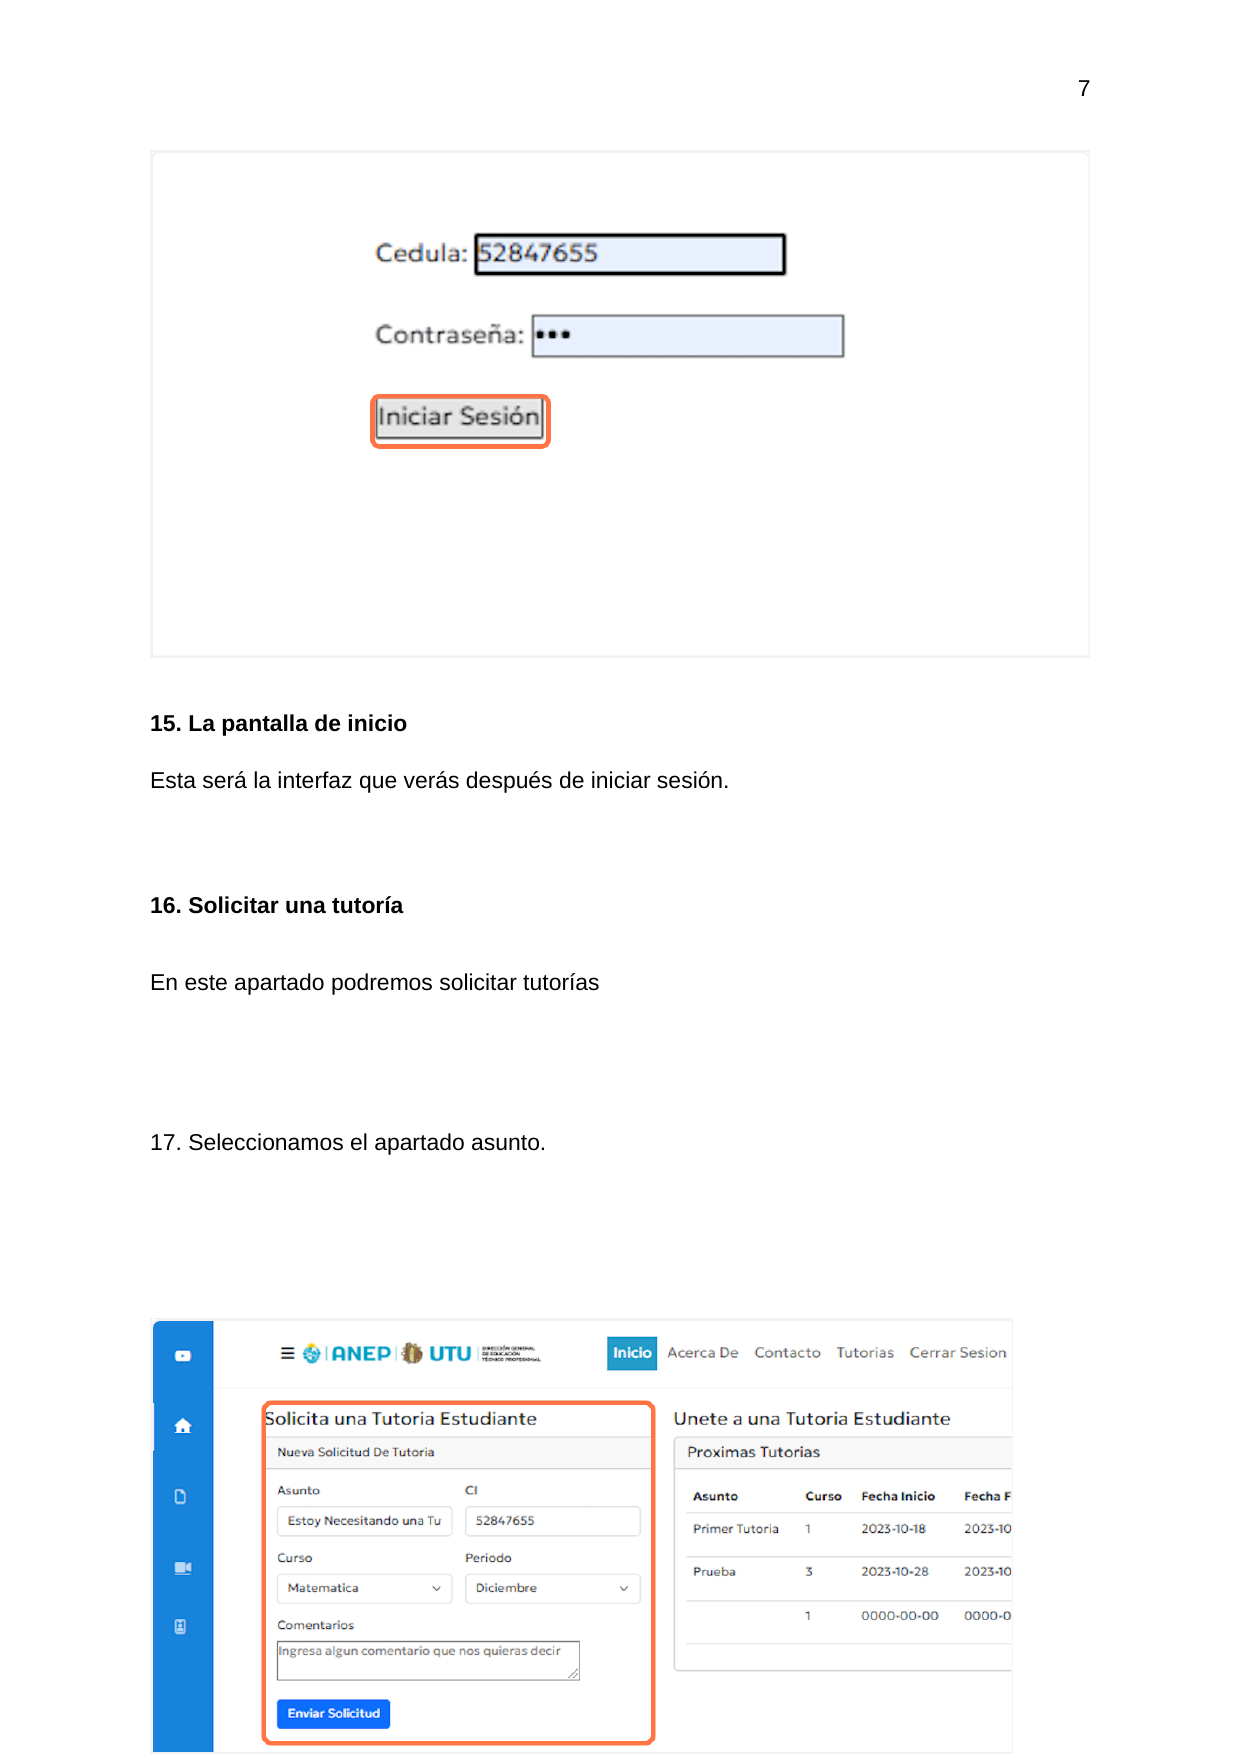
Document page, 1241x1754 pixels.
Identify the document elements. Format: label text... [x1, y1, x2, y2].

subtitle 15. La pantalla de inicio [150, 710, 1090, 736]
text En este apartado podremos solicitar tutorías [150, 969, 1090, 996]
picture [152, 1319, 1012, 1752]
text 17. Seleccionamos el apartado asunto. [150, 1129, 1090, 1155]
picture [152, 152, 1089, 657]
text Esta será la interfaz que verás después de iniciar sesión. [150, 767, 1090, 793]
subtitle 16. Solicitar una tutoría [150, 892, 1090, 918]
